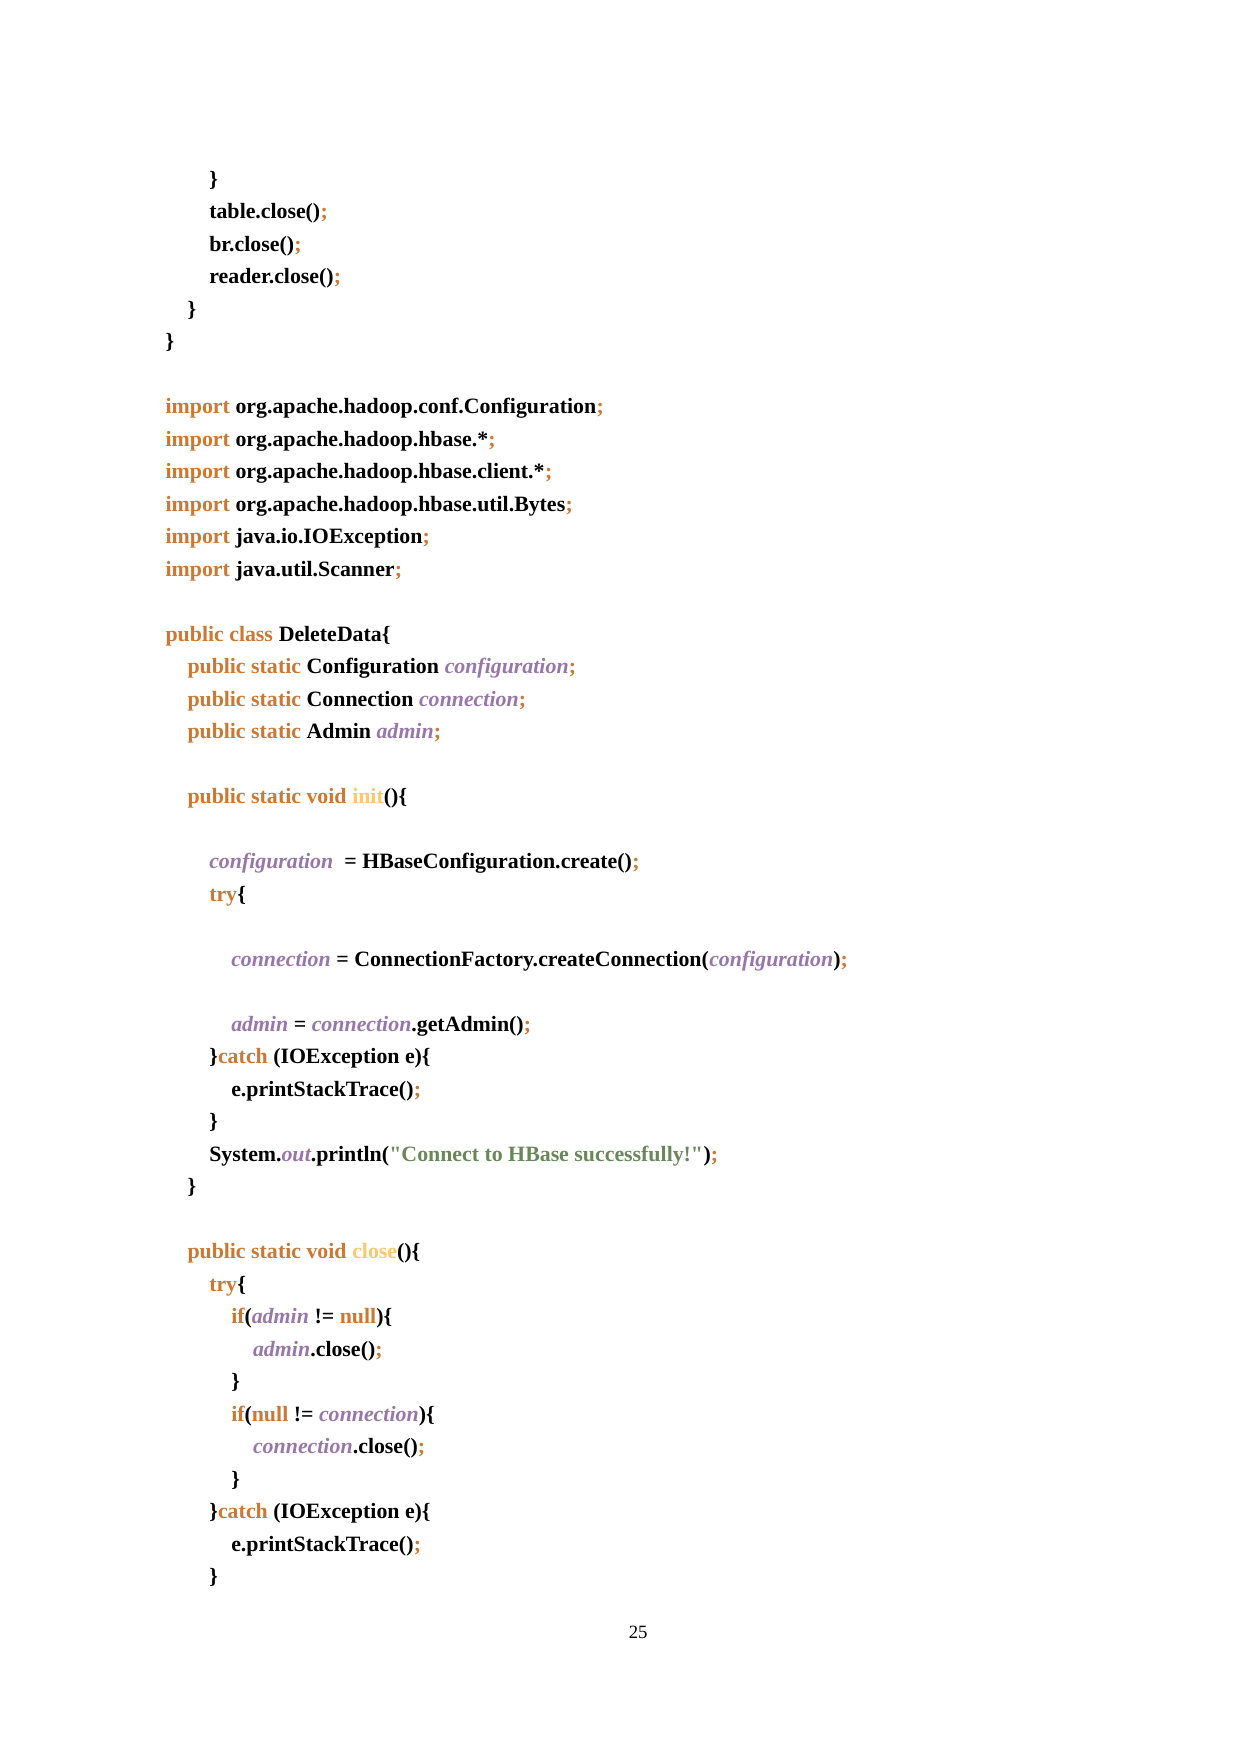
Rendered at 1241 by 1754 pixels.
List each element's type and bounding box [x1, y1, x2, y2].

text [165, 162, 1110, 357]
text [165, 389, 1110, 1592]
